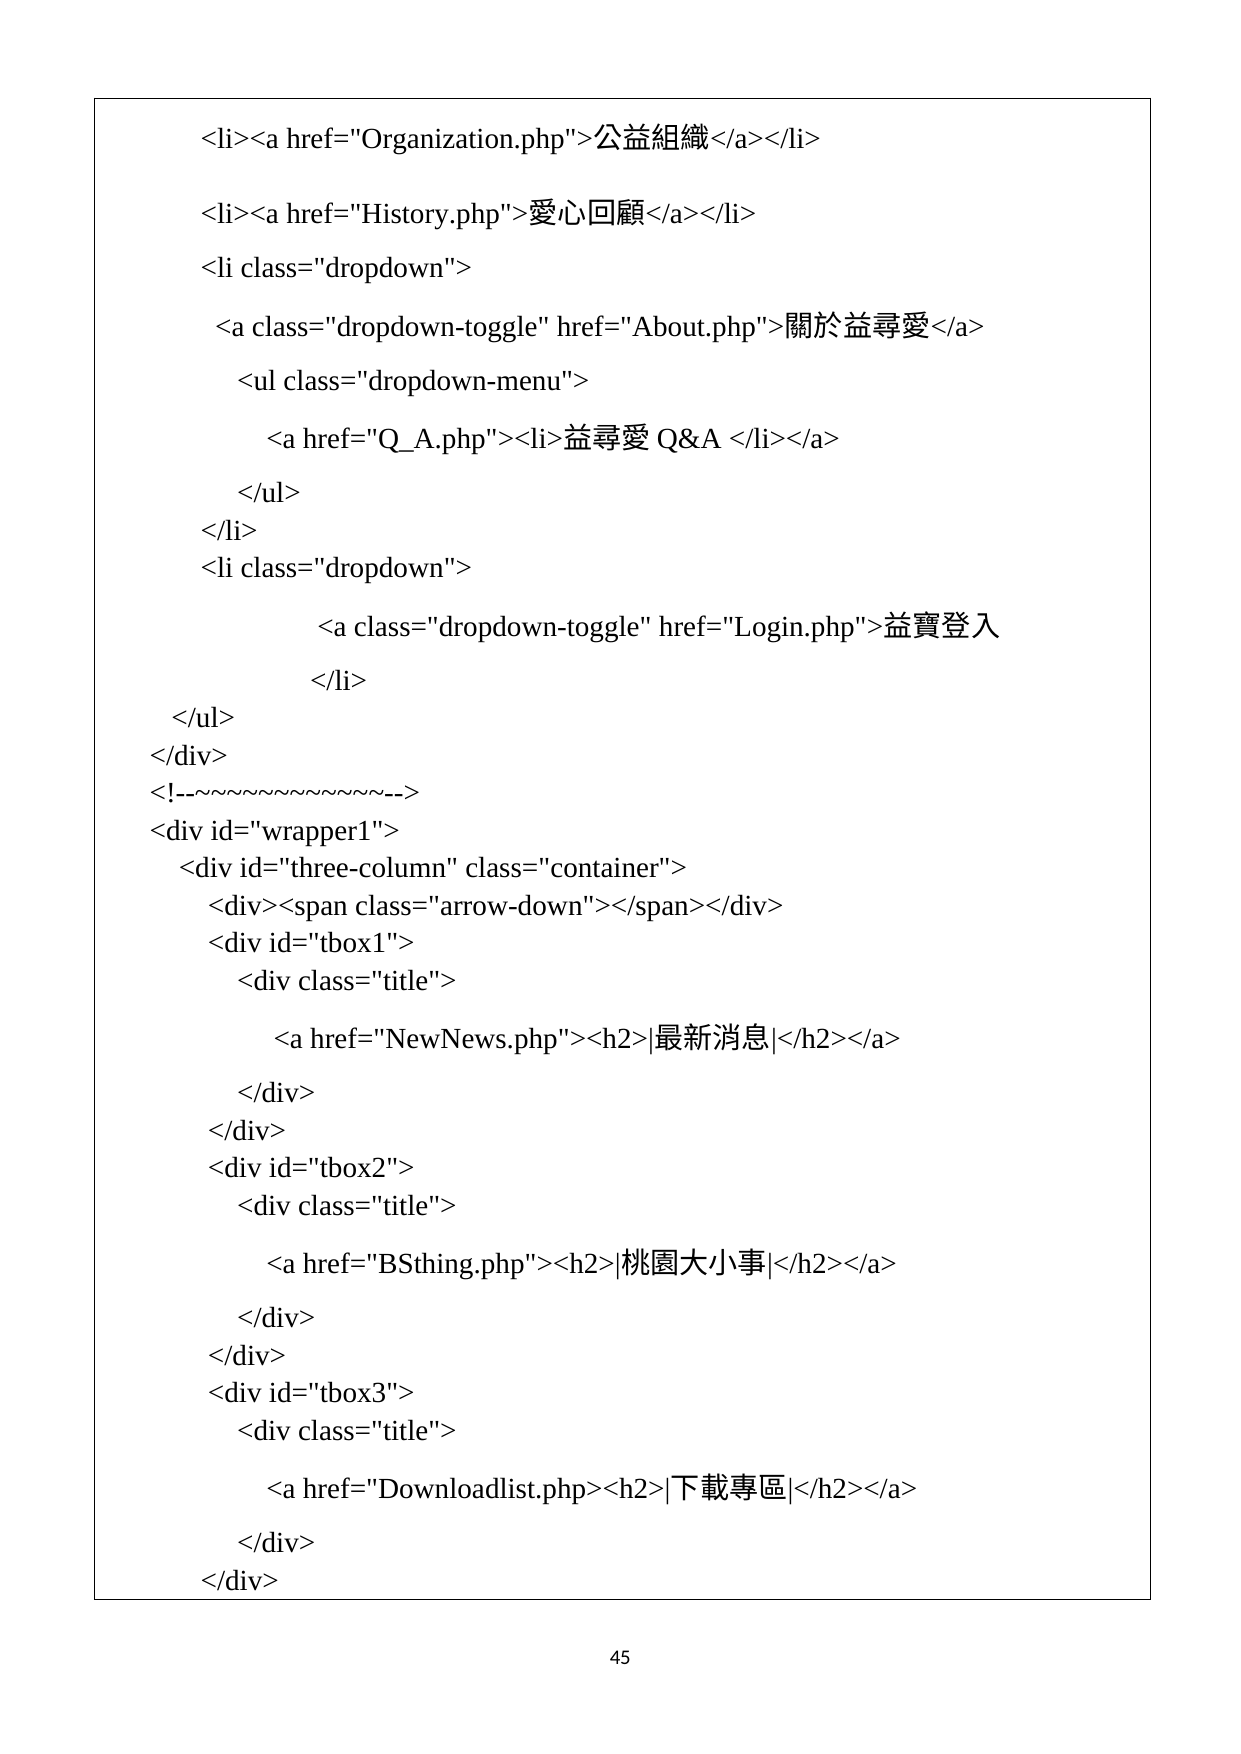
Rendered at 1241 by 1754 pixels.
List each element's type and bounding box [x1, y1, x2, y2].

table_cell [95, 99, 1150, 1599]
